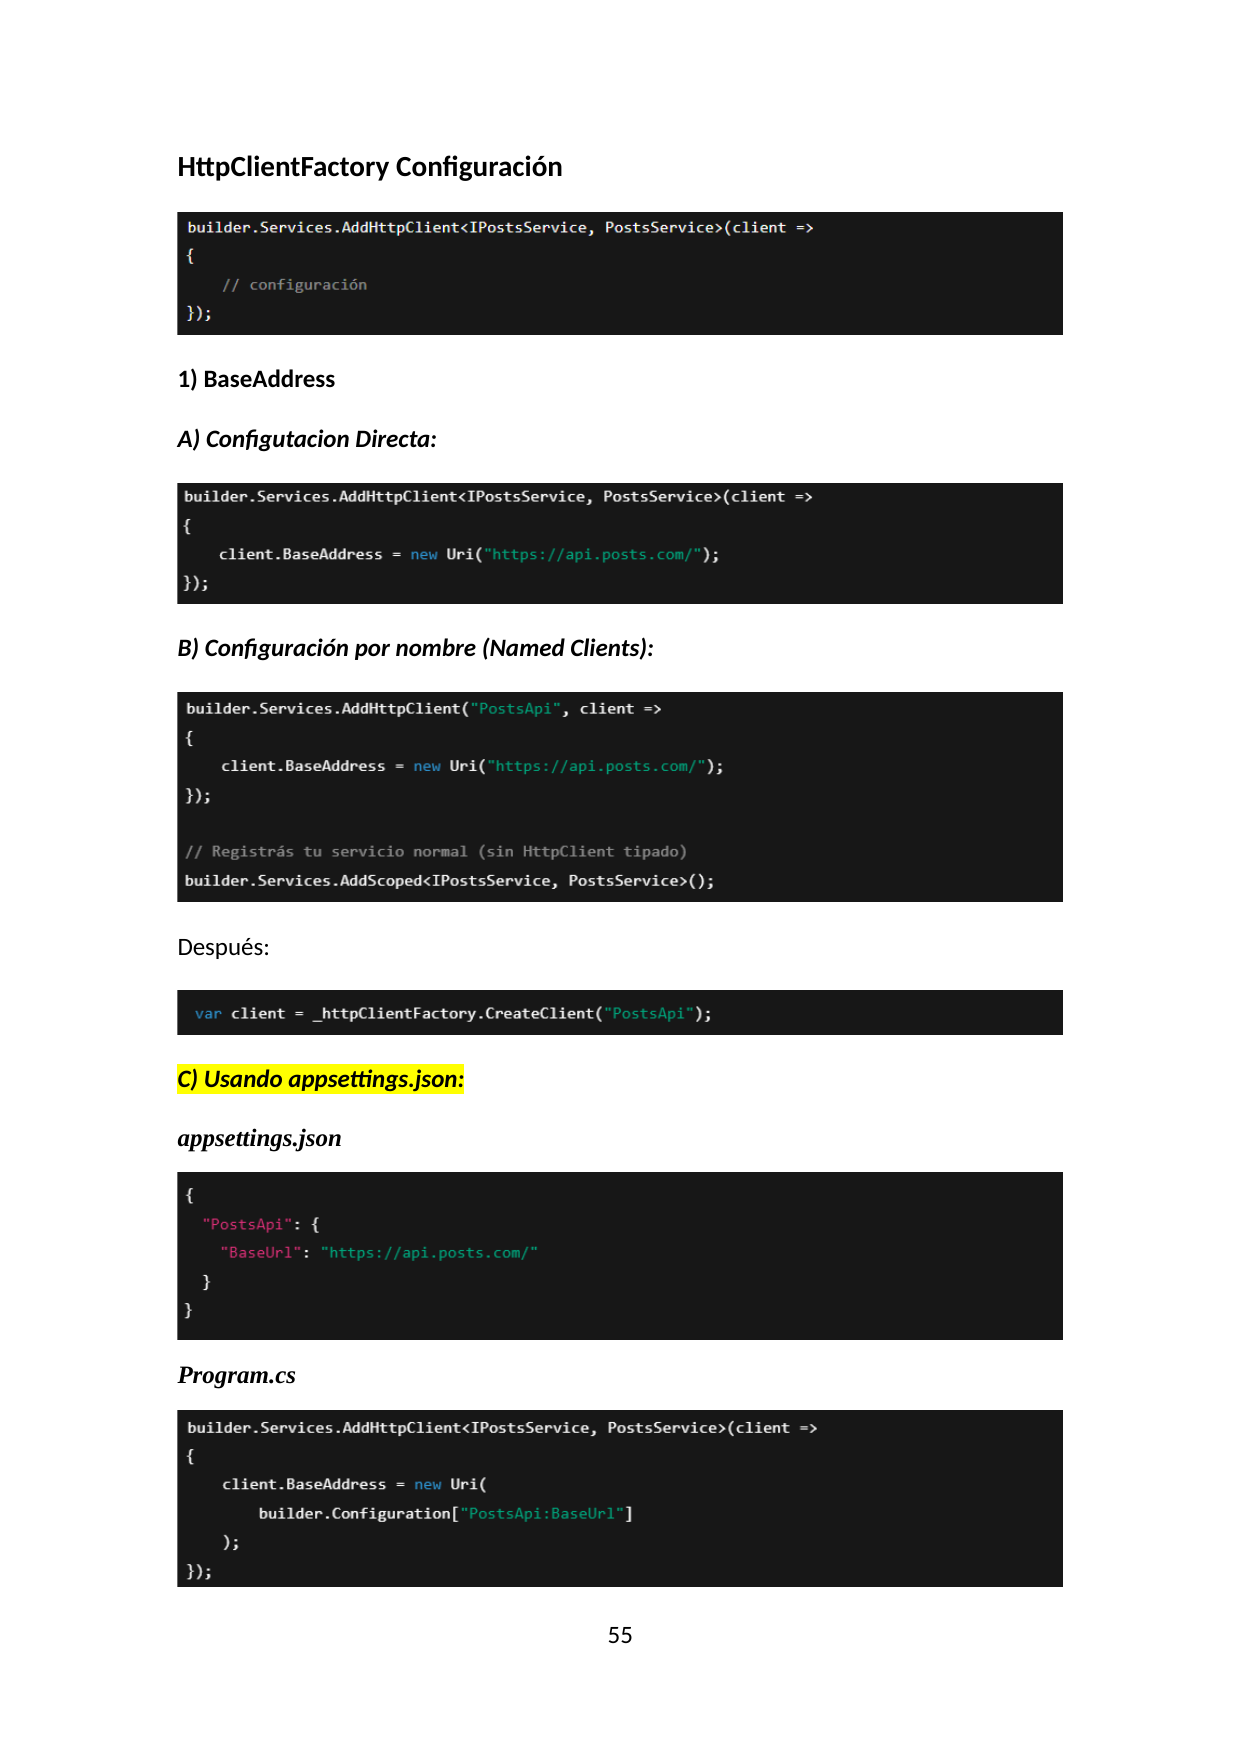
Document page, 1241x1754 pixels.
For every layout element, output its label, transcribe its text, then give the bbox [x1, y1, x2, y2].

picture [177, 692, 1063, 902]
text Program.cs [177, 1360, 1063, 1389]
picture [177, 483, 1063, 604]
text C) Usando appsettings.json: [177, 1063, 1063, 1094]
text HttpClientFactory Configuración [389, 148, 1063, 183]
text Después: [177, 931, 1063, 961]
picture [177, 1410, 1063, 1587]
text A) Configutacion Directa: [177, 423, 1063, 454]
picture [177, 990, 1063, 1035]
picture [177, 1172, 1063, 1340]
picture [177, 212, 1063, 335]
text appsettings.json [177, 1123, 1063, 1152]
text B) Configuración por nombre (Named Clients): [177, 633, 1063, 663]
text 1) BaseAddress [177, 364, 1063, 394]
